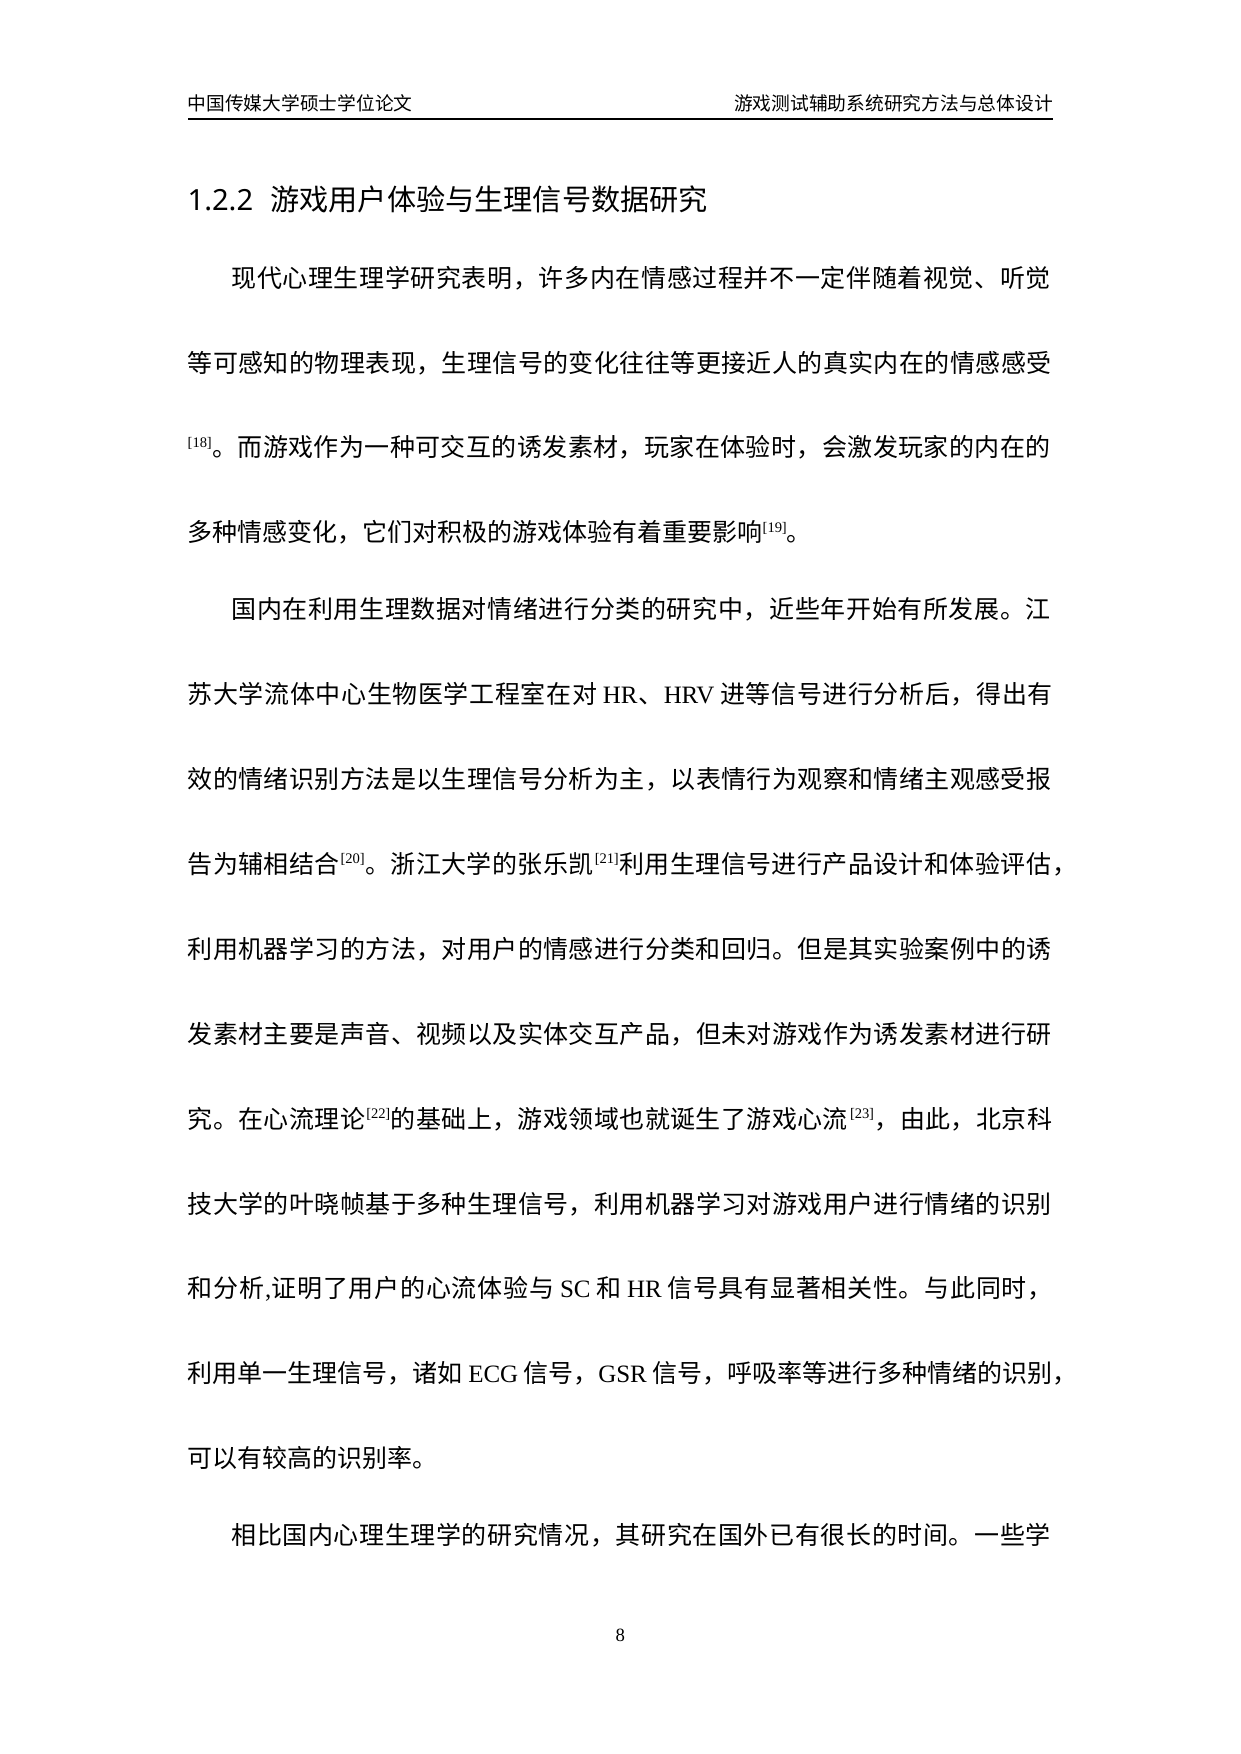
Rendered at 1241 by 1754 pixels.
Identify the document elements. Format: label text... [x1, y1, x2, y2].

text 国内在利用生理数据对情绪进行分类的研究中，近些年开始有所发展。江苏大学流体中心生物医学工程室在对HR、HRV进等信号进行分析后，得出有效的情绪识别方法是以生理信号分析为主，以表情行为观察和情绪主观感受报告为辅相结合[20]。浙江大学的张乐凯[21]利用生理信号进行产品设计和体验评估，利用机器学习的方法，对用户的情感进行分类和回归。但是其实验案例中的诱发素材主要是声音、视频以及实体交互产品，但未对游戏作为诱发素材进行研究。在心流理论[22]的基础上，游戏领域也就诞生了游戏心流[23]，由此，北京科技大学的叶晓帧基于多种生理信号，利用机器学习对游戏用户进行情绪的识别和分析,证明了用户的心流体验与SC和HR信号具有显著相关性。与此同时，利用单一生理信号，诸如ECG信号，GSR信号，呼吸率等进行多种情绪的识别，可以有较高的识别率。 [187, 574, 1053, 1491]
subtitle 游戏用户体验与生理信号数据研究 [187, 164, 1053, 232]
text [187, 1500, 1053, 1568]
text 现代心理生理学研究表明，许多内在情感过程并不一定伴随着视觉、听觉等可感知的物理表现，生理信号的变化往往等更接近人的真实内在的情感感受[18]。而游戏作为一种可交互的诱发素材，玩家在体验时，会激发玩家的内在的多种情感变化，它们对积极的游戏体验有着重要影响[19]。 [187, 242, 1053, 565]
